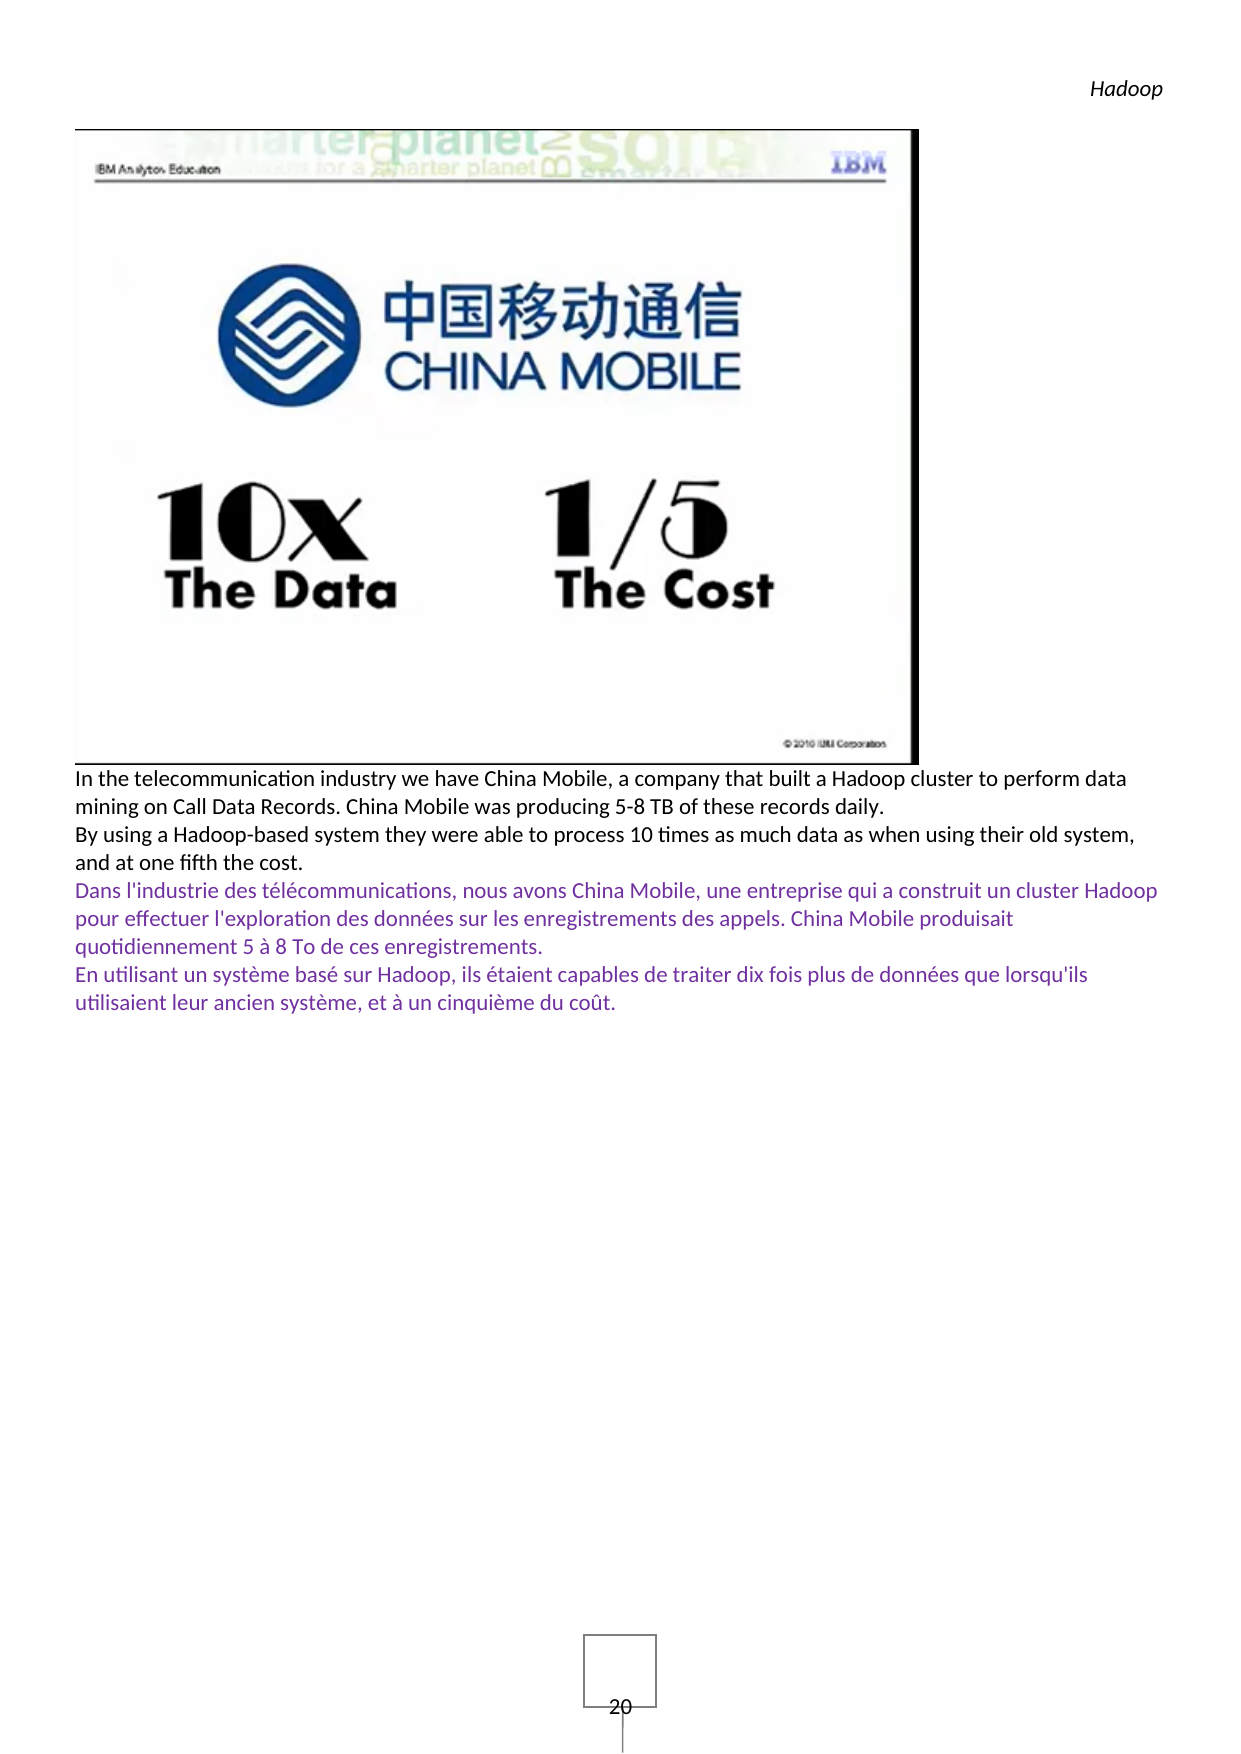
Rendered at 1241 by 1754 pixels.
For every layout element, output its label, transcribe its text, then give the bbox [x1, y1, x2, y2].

text In the telecommunication industry we have China Mobile, a company that built a Hadoop cluster to perform data mining on Call Data Records. China Mobile was producing 5-8 TB of these records daily. [75, 764, 1165, 820]
text By using a Hadoop-based system they were able to process 10 times as much data as when using their old system, and at one fifth the cost. [75, 820, 1165, 876]
picture [75, 129, 919, 765]
text En utilisant un système basé sur Hadoop, ils étaient capables de traiter dix fois plus de données que lorsqu'ils utilisaient leur ancien système, et à un cinquième du coût. [75, 960, 1165, 1016]
text Dans l'industrie des télécommunications, nous avons China Mobile, une entreprise qui a construit un cluster Hadoop pour effectuer l'exploration des données sur les enregistrements des appels. China Mobile produisait quotidiennement 5 à 8 To de ces enregistrements. [75, 876, 1165, 960]
